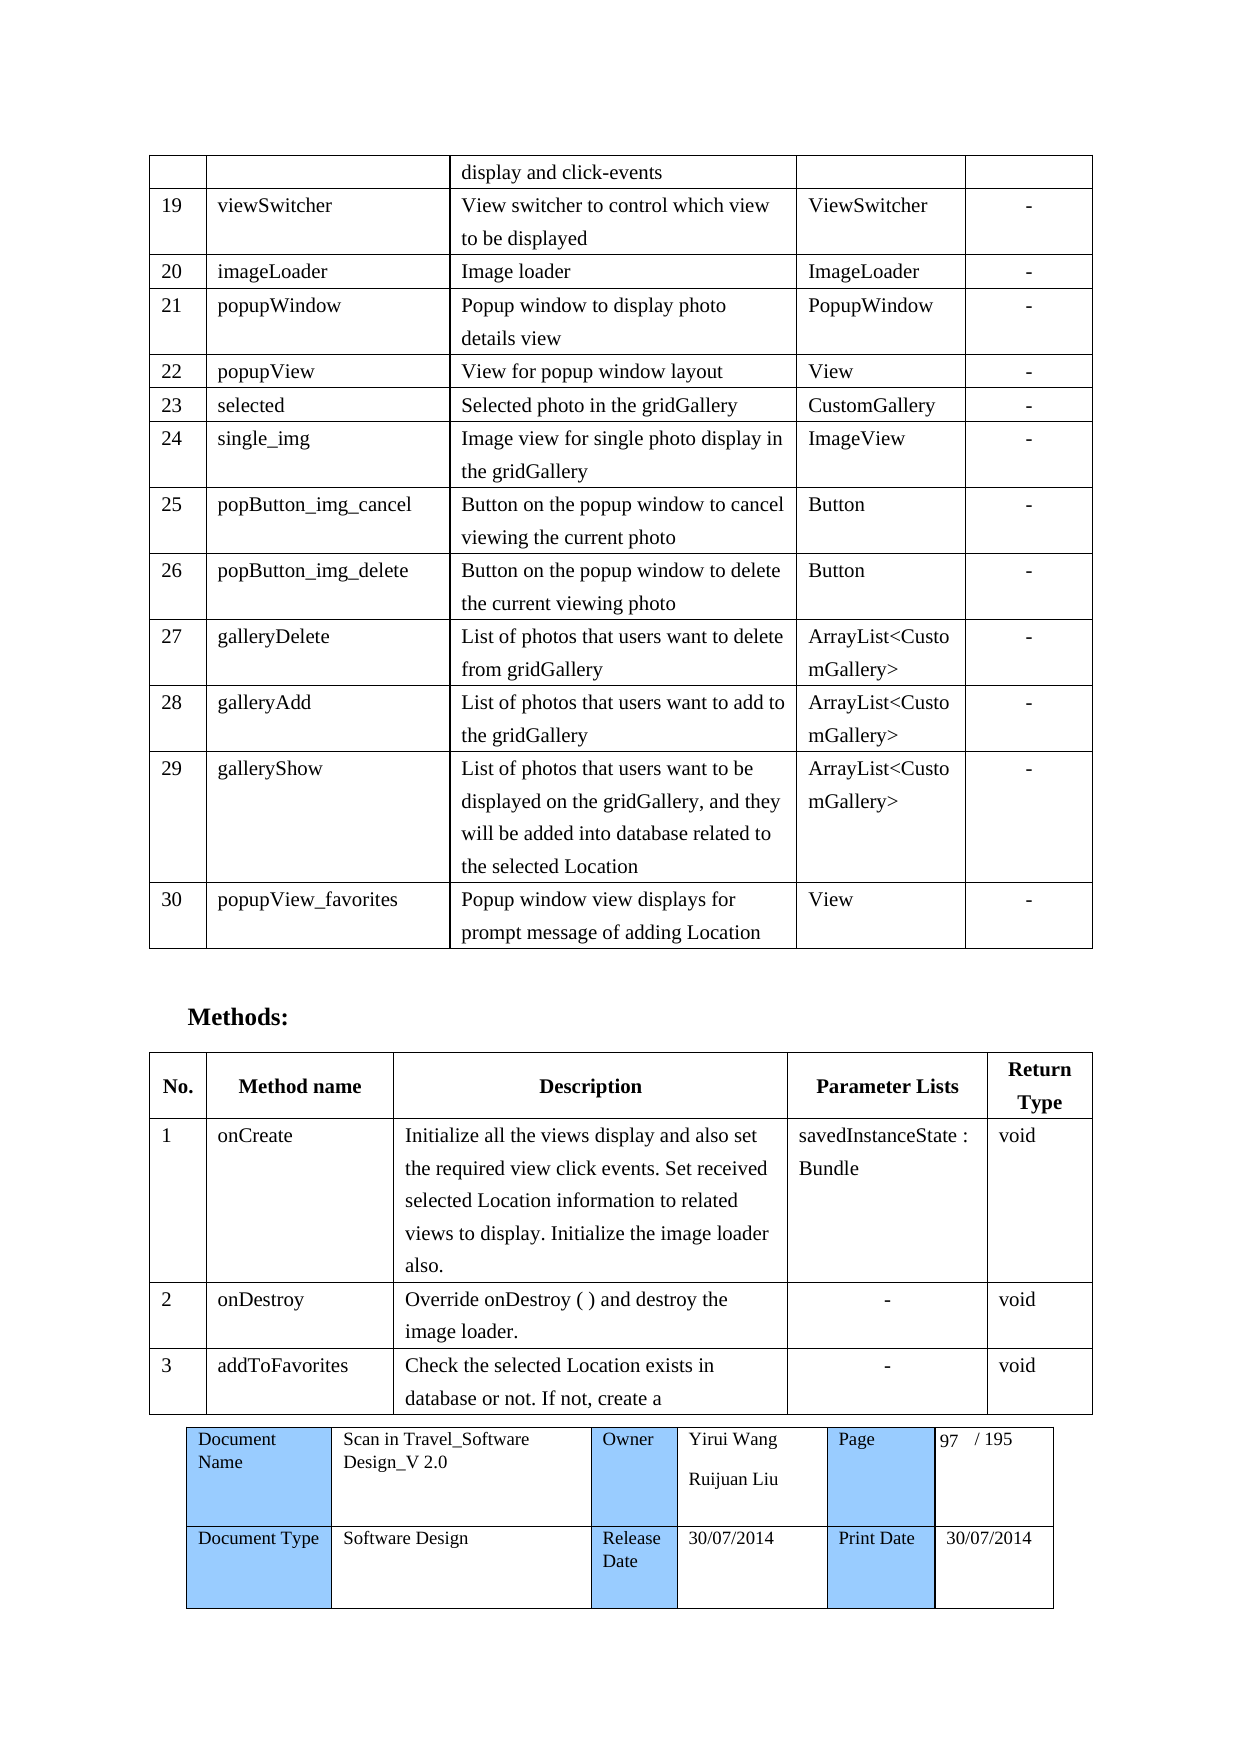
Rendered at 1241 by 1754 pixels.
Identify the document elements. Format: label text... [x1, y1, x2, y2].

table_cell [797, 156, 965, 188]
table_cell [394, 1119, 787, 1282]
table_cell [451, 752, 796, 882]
text Methods: [187, 1001, 1053, 1033]
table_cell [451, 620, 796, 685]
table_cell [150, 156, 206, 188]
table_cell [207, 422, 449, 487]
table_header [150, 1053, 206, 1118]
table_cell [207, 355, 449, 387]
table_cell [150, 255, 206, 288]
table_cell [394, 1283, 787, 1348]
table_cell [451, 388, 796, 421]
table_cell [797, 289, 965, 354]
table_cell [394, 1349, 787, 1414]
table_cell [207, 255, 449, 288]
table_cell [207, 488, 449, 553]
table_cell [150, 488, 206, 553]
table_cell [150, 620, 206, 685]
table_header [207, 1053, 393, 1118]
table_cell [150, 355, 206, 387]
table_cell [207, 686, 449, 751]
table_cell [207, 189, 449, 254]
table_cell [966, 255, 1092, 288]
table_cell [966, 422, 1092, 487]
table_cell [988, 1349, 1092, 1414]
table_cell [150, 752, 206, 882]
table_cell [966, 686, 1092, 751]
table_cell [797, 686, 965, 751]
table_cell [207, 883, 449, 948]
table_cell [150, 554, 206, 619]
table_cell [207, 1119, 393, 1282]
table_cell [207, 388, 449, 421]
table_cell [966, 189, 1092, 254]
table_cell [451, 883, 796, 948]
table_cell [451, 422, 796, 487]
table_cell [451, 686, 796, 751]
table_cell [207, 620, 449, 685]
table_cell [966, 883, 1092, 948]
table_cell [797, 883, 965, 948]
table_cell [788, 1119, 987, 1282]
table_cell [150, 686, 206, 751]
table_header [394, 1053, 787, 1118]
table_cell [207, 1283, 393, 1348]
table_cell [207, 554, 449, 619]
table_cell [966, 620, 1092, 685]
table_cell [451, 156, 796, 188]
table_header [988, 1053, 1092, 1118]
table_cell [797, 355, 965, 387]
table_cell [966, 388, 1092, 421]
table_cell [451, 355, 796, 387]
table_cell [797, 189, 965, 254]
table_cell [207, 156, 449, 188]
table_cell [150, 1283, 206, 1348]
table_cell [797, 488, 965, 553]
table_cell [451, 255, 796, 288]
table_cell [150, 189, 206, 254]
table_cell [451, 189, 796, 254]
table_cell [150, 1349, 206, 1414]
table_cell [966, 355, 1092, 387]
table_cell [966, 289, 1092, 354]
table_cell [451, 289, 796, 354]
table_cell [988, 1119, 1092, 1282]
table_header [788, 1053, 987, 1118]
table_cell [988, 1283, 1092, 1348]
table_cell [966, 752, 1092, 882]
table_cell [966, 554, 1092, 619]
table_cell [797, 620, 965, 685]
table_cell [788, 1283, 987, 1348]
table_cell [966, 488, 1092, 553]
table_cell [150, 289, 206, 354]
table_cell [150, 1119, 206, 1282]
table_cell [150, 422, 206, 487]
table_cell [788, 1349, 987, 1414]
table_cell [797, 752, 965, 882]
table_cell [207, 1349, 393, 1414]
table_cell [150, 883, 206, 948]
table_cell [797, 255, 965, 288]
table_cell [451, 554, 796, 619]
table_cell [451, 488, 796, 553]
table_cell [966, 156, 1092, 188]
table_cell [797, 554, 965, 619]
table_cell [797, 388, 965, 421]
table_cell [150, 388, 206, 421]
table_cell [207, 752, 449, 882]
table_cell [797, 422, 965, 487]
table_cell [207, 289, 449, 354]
